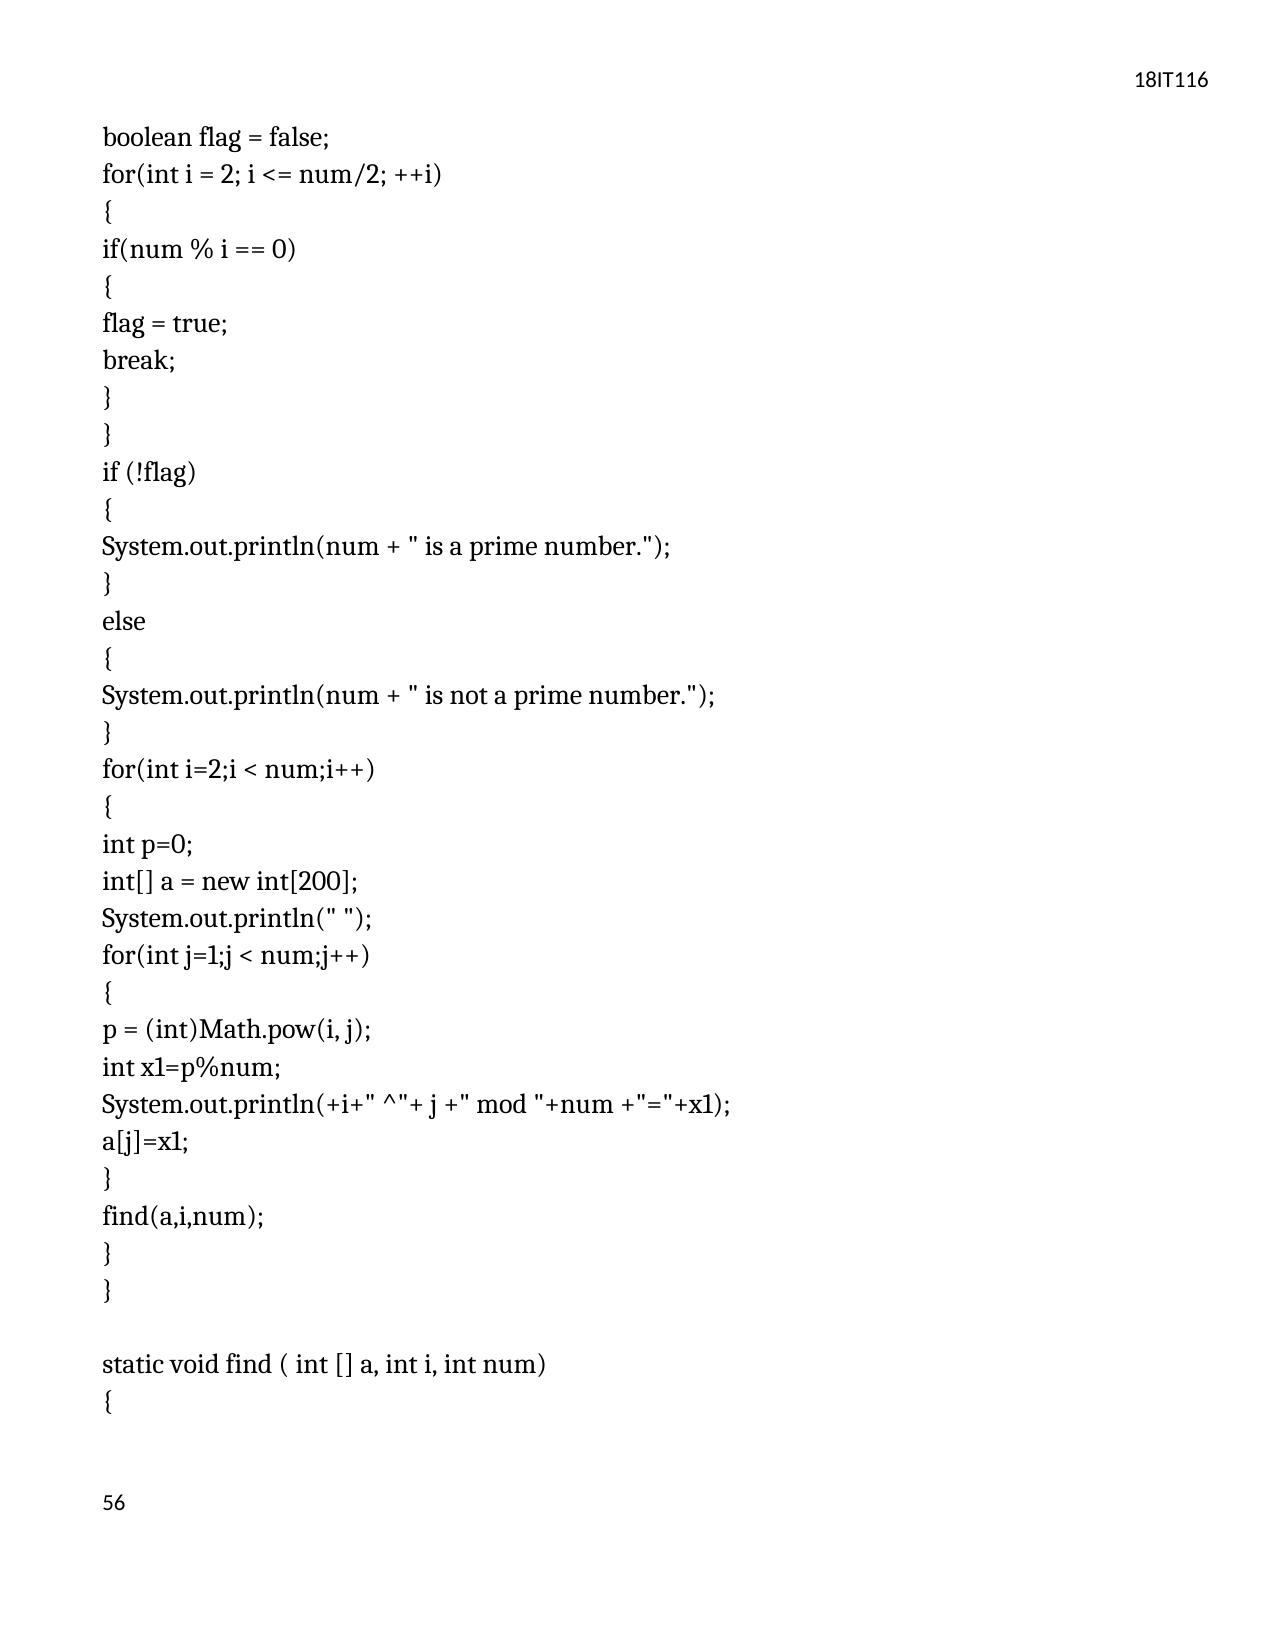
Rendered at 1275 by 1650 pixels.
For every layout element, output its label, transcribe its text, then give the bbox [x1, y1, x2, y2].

text { [102, 196, 1208, 228]
text { [102, 642, 1208, 674]
text System.out.println(num + " is not a prime number."); [102, 679, 1208, 711]
text } [102, 419, 1208, 451]
text static void find ( int [] a, int i, int num) [102, 1348, 1208, 1381]
text { [102, 791, 1208, 823]
text boolean flag = false; [102, 121, 1208, 153]
text for(int i=2;i < num;i++) [102, 753, 1208, 786]
text else [102, 604, 1208, 637]
text flag = true; [102, 307, 1208, 339]
text } [102, 716, 1208, 748]
text } [102, 567, 1208, 600]
text a[j]=x1; [102, 1125, 1208, 1158]
text find(a,i,num); [102, 1199, 1208, 1232]
text for(int i = 2; i <= num/2; ++i) [102, 158, 1208, 191]
text } [102, 1162, 1208, 1195]
text for(int j=1;j < num;j++) [102, 939, 1208, 972]
text int[] a = new int[200]; [102, 865, 1208, 897]
text p = (int)Math.pow(i, j); [102, 1014, 1208, 1046]
text { [102, 1386, 1208, 1418]
text } [102, 1274, 1208, 1306]
text } [102, 1237, 1208, 1269]
text System.out.println(+i+" ^"+ j +" mod "+num +"="+x1); [102, 1088, 1208, 1120]
text System.out.println(num + " is a prime number."); [102, 530, 1208, 563]
text if (!flag) [102, 456, 1208, 488]
text { [102, 270, 1208, 302]
text } [102, 381, 1208, 414]
text { [102, 976, 1208, 1009]
text int p=0; [102, 828, 1208, 860]
text if(num % i == 0) [102, 233, 1208, 265]
text int x1=p%num; [102, 1051, 1208, 1083]
text System.out.println(" "); [102, 902, 1208, 934]
text break; [102, 344, 1208, 377]
text { [102, 493, 1208, 525]
